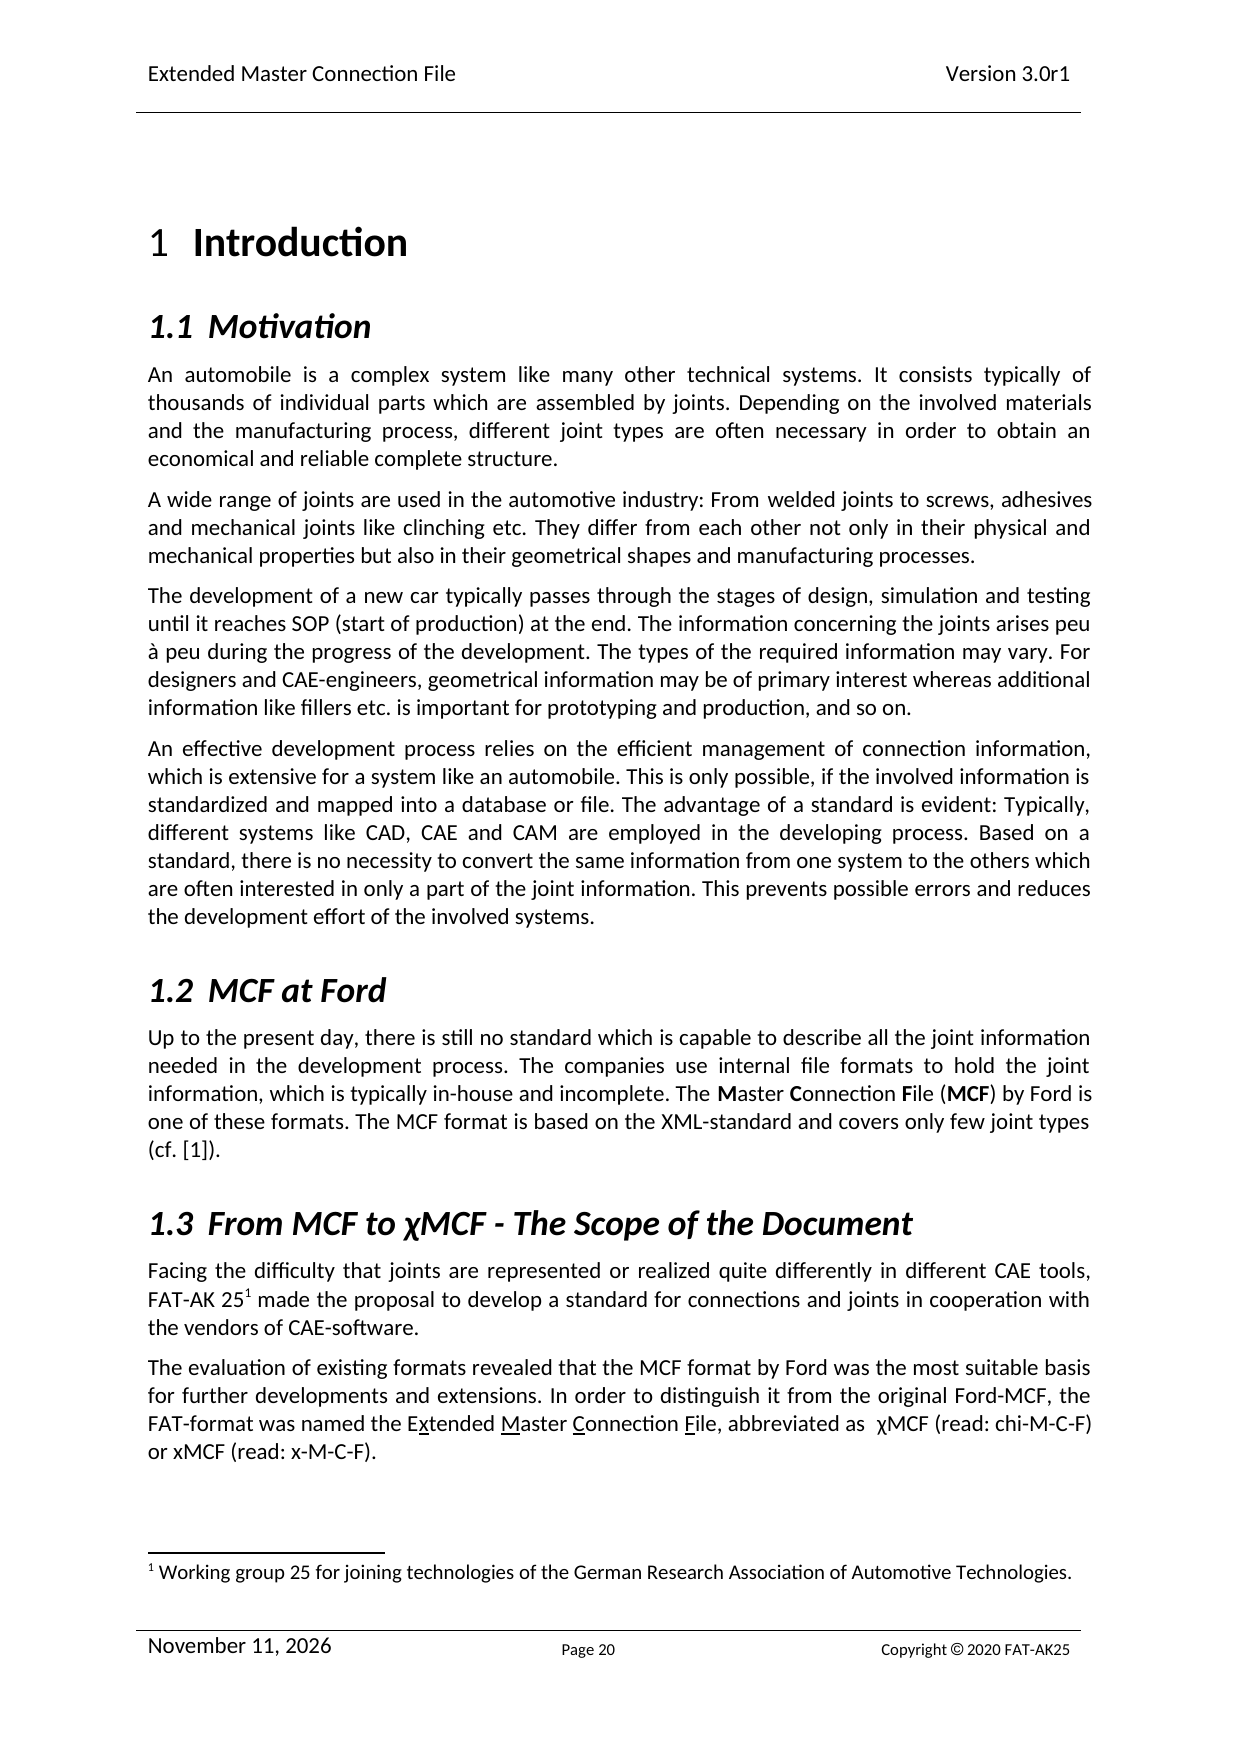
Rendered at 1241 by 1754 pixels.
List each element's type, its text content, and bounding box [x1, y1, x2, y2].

subtitle From MCF to χMCF - The Scope of the Document [148, 1201, 1092, 1244]
subtitle Motivation [148, 304, 1092, 348]
text The development of a new car typically passes through the stages of design, simulation and testing until it reaches SOP (start of production) at the end. The information concerning the joints arises peu à peu during the progress of the development. The types of the required information may vary. For designers and CAE-engineers, geometrical information may be of primary interest whereas additional information like fillers etc. is important for prototyping and production, and so on. [148, 581, 1092, 721]
subtitle MCF at Ford [148, 968, 1092, 1011]
text An automobile is a complex system like many other technical systems. It consists typically of thousands of individual parts which are assembled by joints. Depending on the involved materials and the manufacturing process, different joint types are often necessary in order to obtain an economical and reliable complete structure. [148, 360, 1092, 472]
text An effective development process relies on the efficient management of connection information, which is extensive for a system like an automobile. This is only possible, if the involved information is standardized and mapped into a database or file. The advantage of a standard is evident: Typically, different systems like CAD, CAE and CAM are employed in the developing process. Based on a standard, there is no necessity to convert the same information from one system to the others which are often interested in only a part of the joint information. This prevents possible errors and reduces the development effort of the involved systems. [148, 734, 1092, 930]
text Up to the present day, there is still no standard which is capable to describe all the joint information needed in the development process. The companies use internal file formats to hold the joint information, which is typically in-house and incomplete. The Master Connection File (MCF) by Ford is one of these formats. The MCF format is based on the XML-standard and covers only few joint types (cf. [1]). [148, 1023, 1092, 1163]
text Facing the difficulty that joints are represented or realized quite differently in different CAE tools, FAT-AK 25 made the proposal to develop a standard for connections and joints in cooperation with the vendors of CAE-software. [148, 1257, 1092, 1341]
text The evaluation of existing formats revealed that the MCF format by Ford was the most suitable basis for further developments and extensions. In order to distinguish it from the original Ford-MCF, the FAT-format was named the Extended Master Connection File, abbreviated asχMCF (read: chi-M-C-F) or xMCF (read: x-M-C-F). [148, 1353, 1092, 1465]
subtitle Introduction [148, 216, 1092, 267]
text A wide range of joints are used in the automotive industry: From welded joints to screws, adhesives and mechanical joints like clinching etc. They differ from each other not only in their physical and mechanical properties but also in their geometrical shapes and manufacturing processes. [148, 485, 1092, 569]
